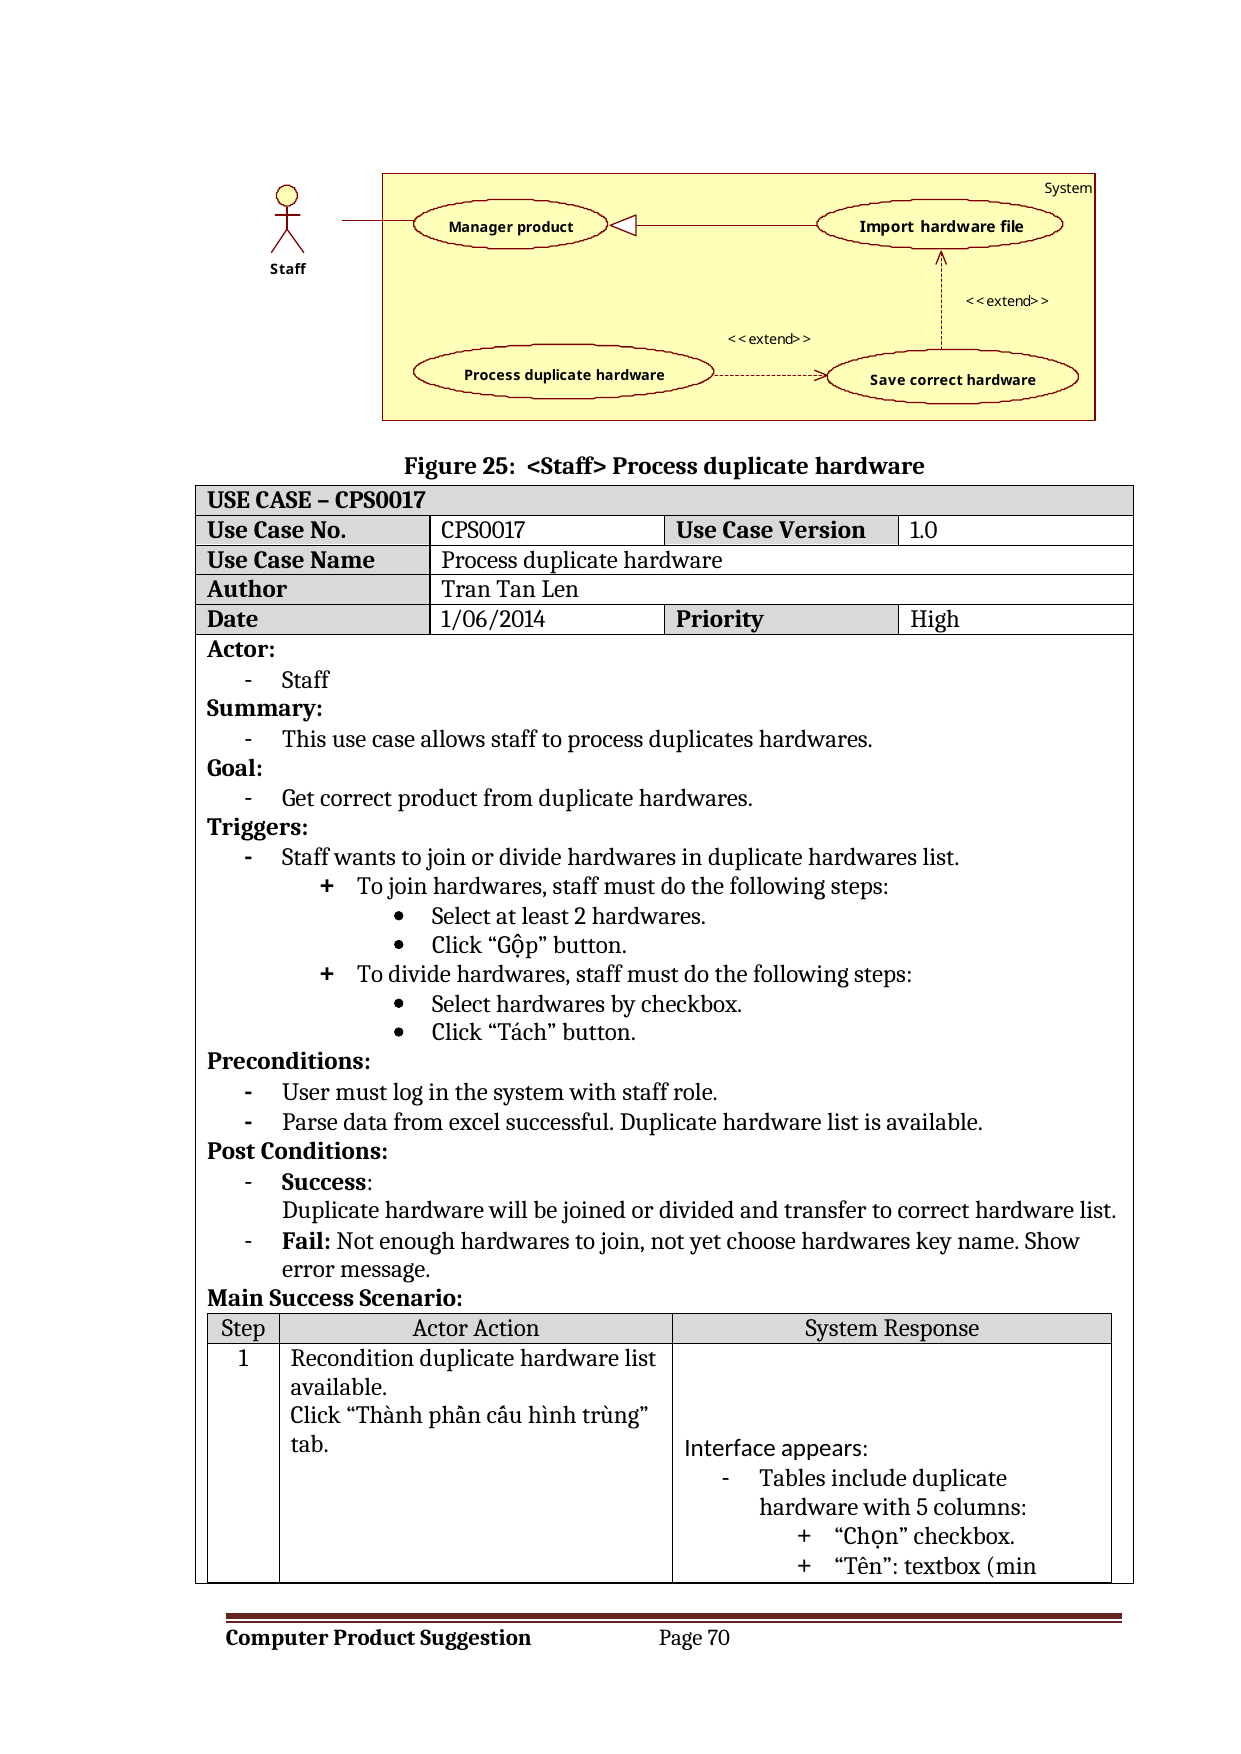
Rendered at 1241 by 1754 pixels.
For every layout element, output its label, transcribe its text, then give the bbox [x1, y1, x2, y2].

table_cell Priority [665, 605, 898, 634]
table_cell 1.0 [899, 516, 1133, 544]
table_header USE CASE – CPS0017 [196, 486, 1133, 515]
table_cell High [899, 605, 1133, 634]
table_cell CPS0017 [431, 516, 664, 544]
table_cell Tran Tan Len [431, 575, 1133, 604]
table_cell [196, 635, 1133, 1583]
table_cell 1/06/2014 [431, 605, 664, 634]
table_cell Date [196, 605, 429, 634]
table_cell Use Case Version [665, 516, 898, 544]
table_cell Use Case Name [196, 546, 429, 574]
table_cell Use Case No. [196, 516, 429, 544]
table_cell Process duplicate hardware [431, 546, 1133, 574]
subtitle Figure 25: <Staff> Process duplicate hardware [207, 452, 1122, 481]
table_cell Author [196, 575, 429, 604]
